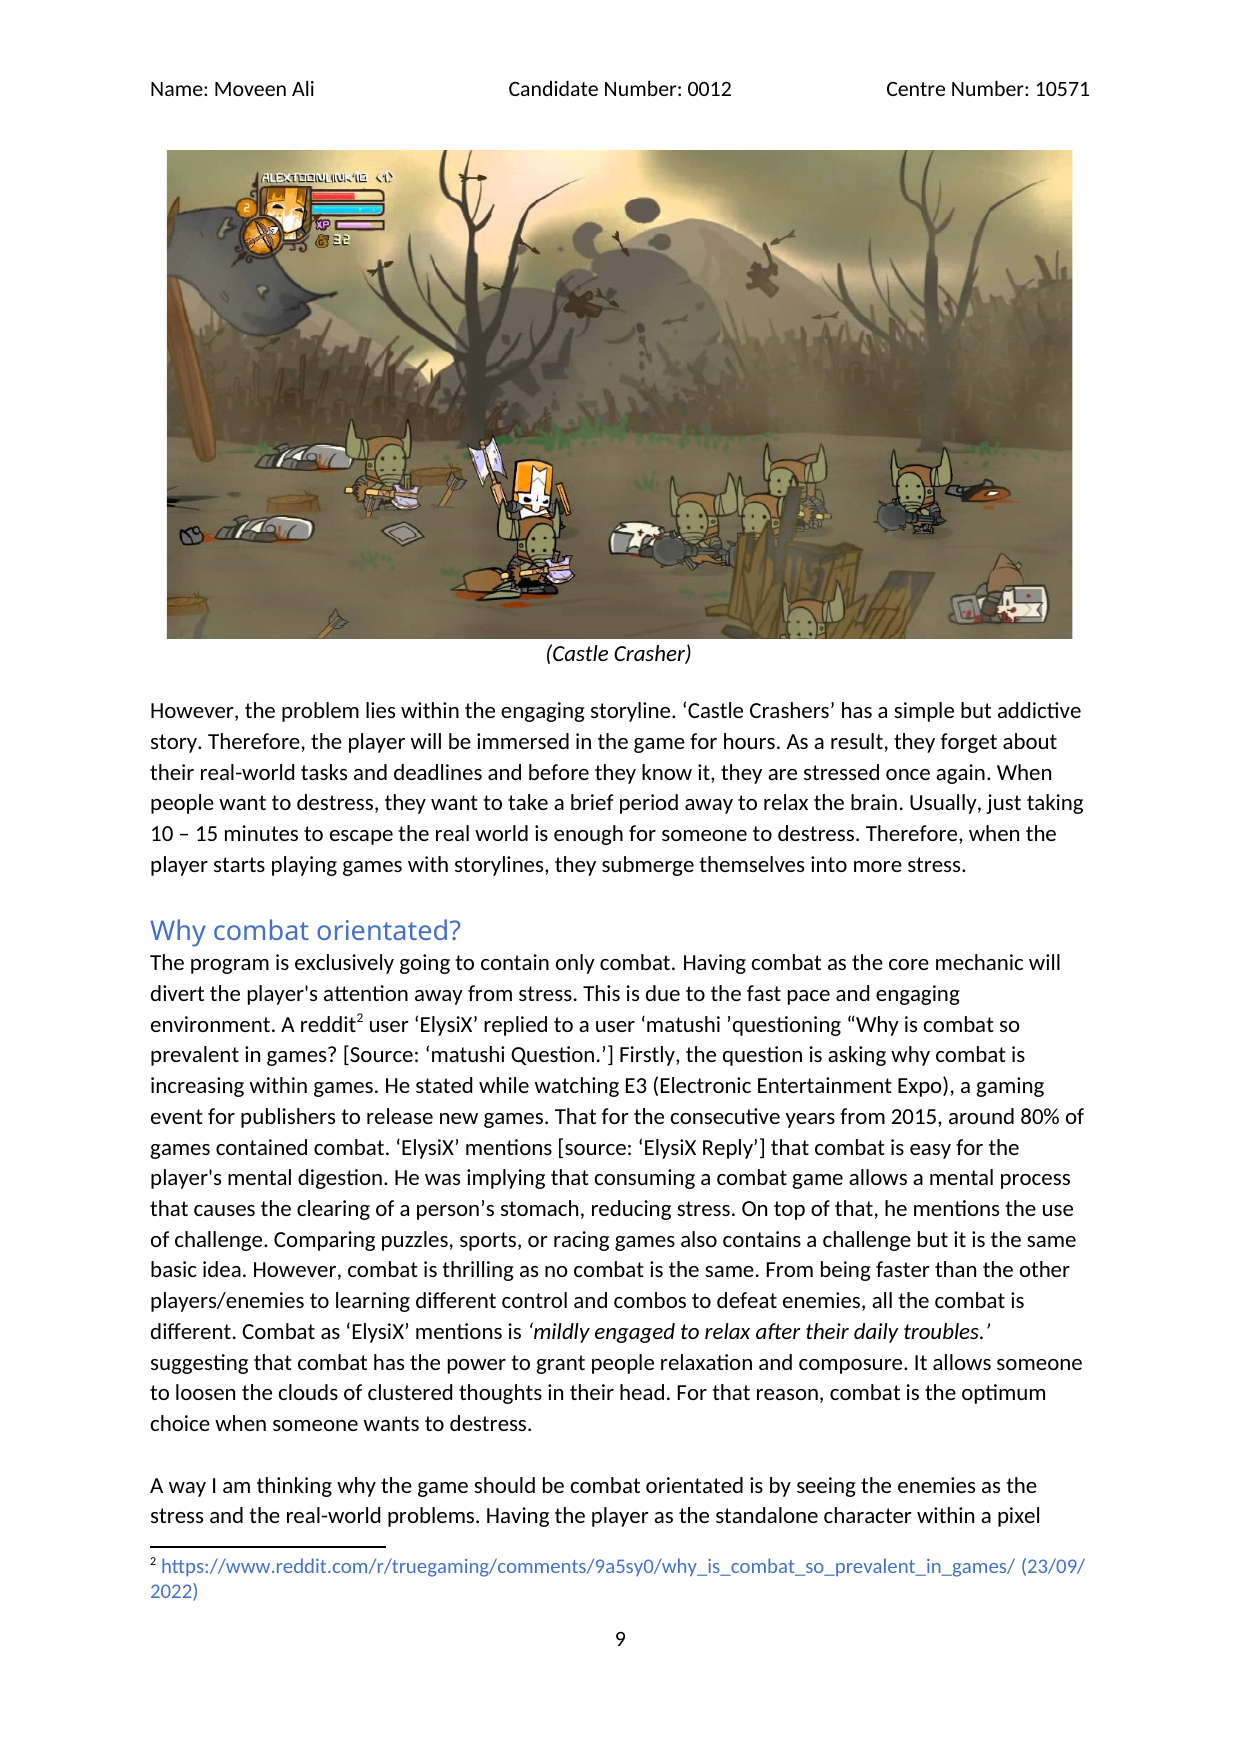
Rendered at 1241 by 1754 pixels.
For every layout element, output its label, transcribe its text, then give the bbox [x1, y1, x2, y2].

text The program is exclusively going to contain only combat. Having combat as the core mechanic will divert the player's attention away from stress. This is due to the fast pace and engaging environment. A reddit user ‘ElysiX’ replied to a user ‘matushi ’questioning “Why is combat so prevalent in games? [Source: ‘matushi Question.’] Firstly, the question is asking why combat is increasing within games. He stated while watching E3 (Electronic Entertainment Expo), a gaming event for publishers to release new games. That for the consecutive years from 2015, around 80% of games contained combat. ‘ElysiX’ mentions [source: ‘ElysiX Reply’] that combat is easy for the player's mental digestion. He was implying that consuming a combat game allows a mental process that causes the clearing of a person’s stomach, reducing stress. On top of that, he mentions the use of challenge. Comparing puzzles, sports, or racing games also contains a challenge but it is the same basic idea. However, combat is thrilling as no combat is the same. From being faster than the other players/enemies to learning different control and combos to defeat enemies, all the combat is different. Combat as ‘ElysiX’ mentions is ‘mildly engaged to relax after their daily troubles.’ suggesting that combat has the power to grant people relaxation and composure. It allows someone to loosen the clouds of clustered thoughts in their head. For that reason, combat is the optimum choice when someone wants to destress. [150, 948, 1090, 1437]
subtitle Why combat orientated? [150, 911, 1090, 948]
table_header (Castle Crasher) [150, 150, 1089, 667]
picture [166, 150, 1073, 639]
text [150, 1471, 1090, 1529]
text However, the problem lies within the engaging storyline. ‘Castle Crashers’ has a simple but addictive story. Therefore, the player will be immersed in the game for hours. As a result, they forget about their real-world tasks and deadlines and before they know it, they are stressed once again. When people want to destress, they want to take a brief period away to relax the brain. Usually, just taking 10 – 15 minutes to escape the real world is enough for someone to destress. Therefore, when the player starts playing games with storylines, they submerge themselves into more stress. [150, 696, 1090, 878]
